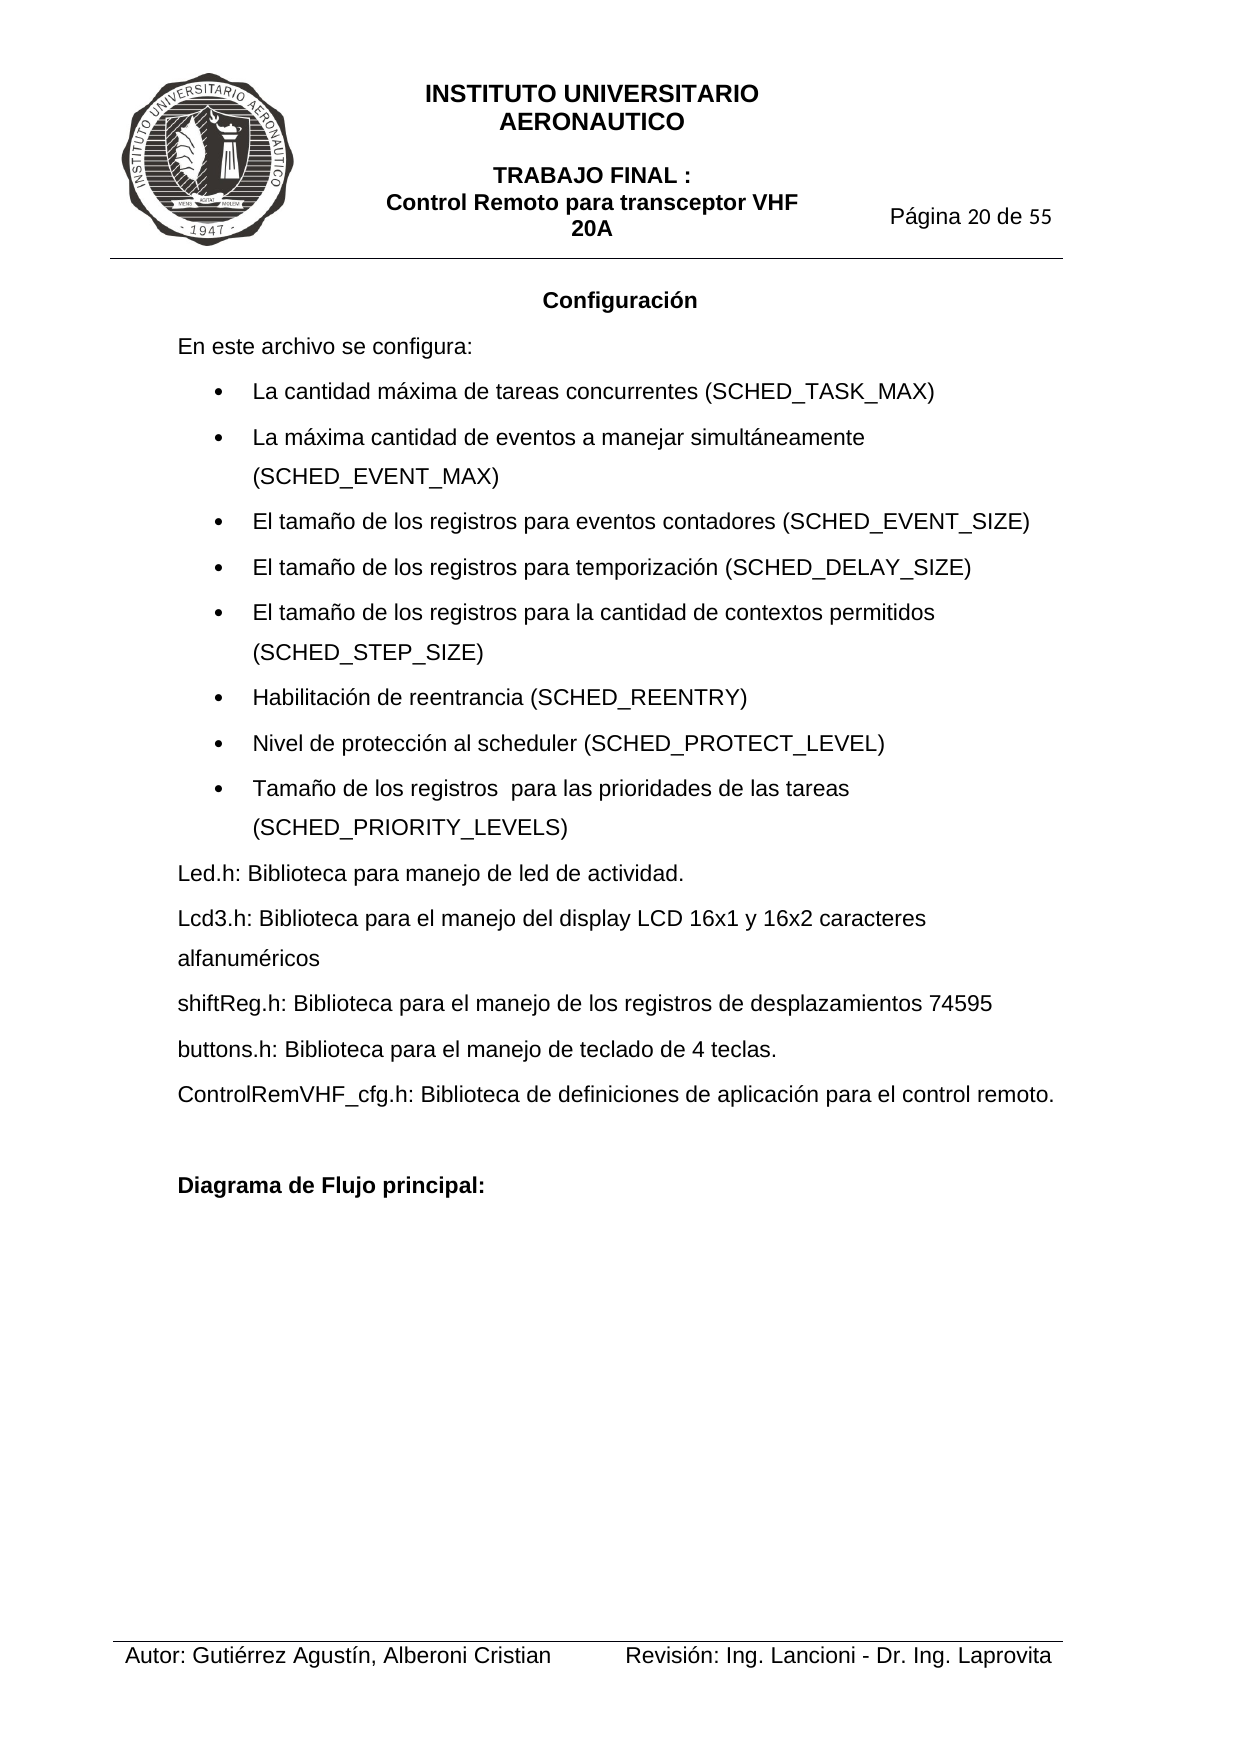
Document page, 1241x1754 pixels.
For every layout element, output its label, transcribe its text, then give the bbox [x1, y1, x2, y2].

text Configuración [177, 287, 1063, 313]
text Led.h: Biblioteca para manejo de led de actividad. [177, 860, 1063, 886]
list La cantidad máxima de tareas concurrentes (SCHED_TASK_MAX) [215, 378, 1063, 404]
list Habilitación de reentrancia (SCHED_REENTRY) [215, 684, 1063, 710]
text ControlRemVHF_cfg.h: Biblioteca de definiciones de aplicación para el control remoto. [177, 1081, 1063, 1107]
text buttons.h: Biblioteca para el manejo de teclado de 4 teclas. [177, 1036, 1063, 1062]
list Nivel de protección al scheduler (SCHED_PROTECT_LEVEL) [215, 729, 1063, 756]
list El tamaño de los registros para la cantidad de contextos permitidos (SCHED_STEP_SIZE) [215, 599, 1063, 665]
list La máxima cantidad de eventos a manejar simultáneamente (SCHED_EVENT_MAX) [215, 423, 1063, 489]
text Lcd3.h: Biblioteca para el manejo del display LCD 16x1 y 16x2 caracteres alfanuméricos [177, 905, 1063, 971]
list El tamaño de los registros para temporización (SCHED_DELAY_SIZE) [215, 554, 1063, 580]
list Tamaño de los registros para las prioridades de las tareas (SCHED_PRIORITY_LEVELS) [215, 775, 1063, 841]
list El tamaño de los registros para eventos contadores (SCHED_EVENT_SIZE) [215, 508, 1063, 535]
text shiftReg.h: Biblioteca para el manejo de los registros de desplazamientos 74595 [177, 990, 1063, 1016]
text Diagrama de Flujo principal: [177, 1172, 1063, 1198]
text En este archivo se configura: [177, 333, 1063, 359]
picture [121, 73, 294, 246]
